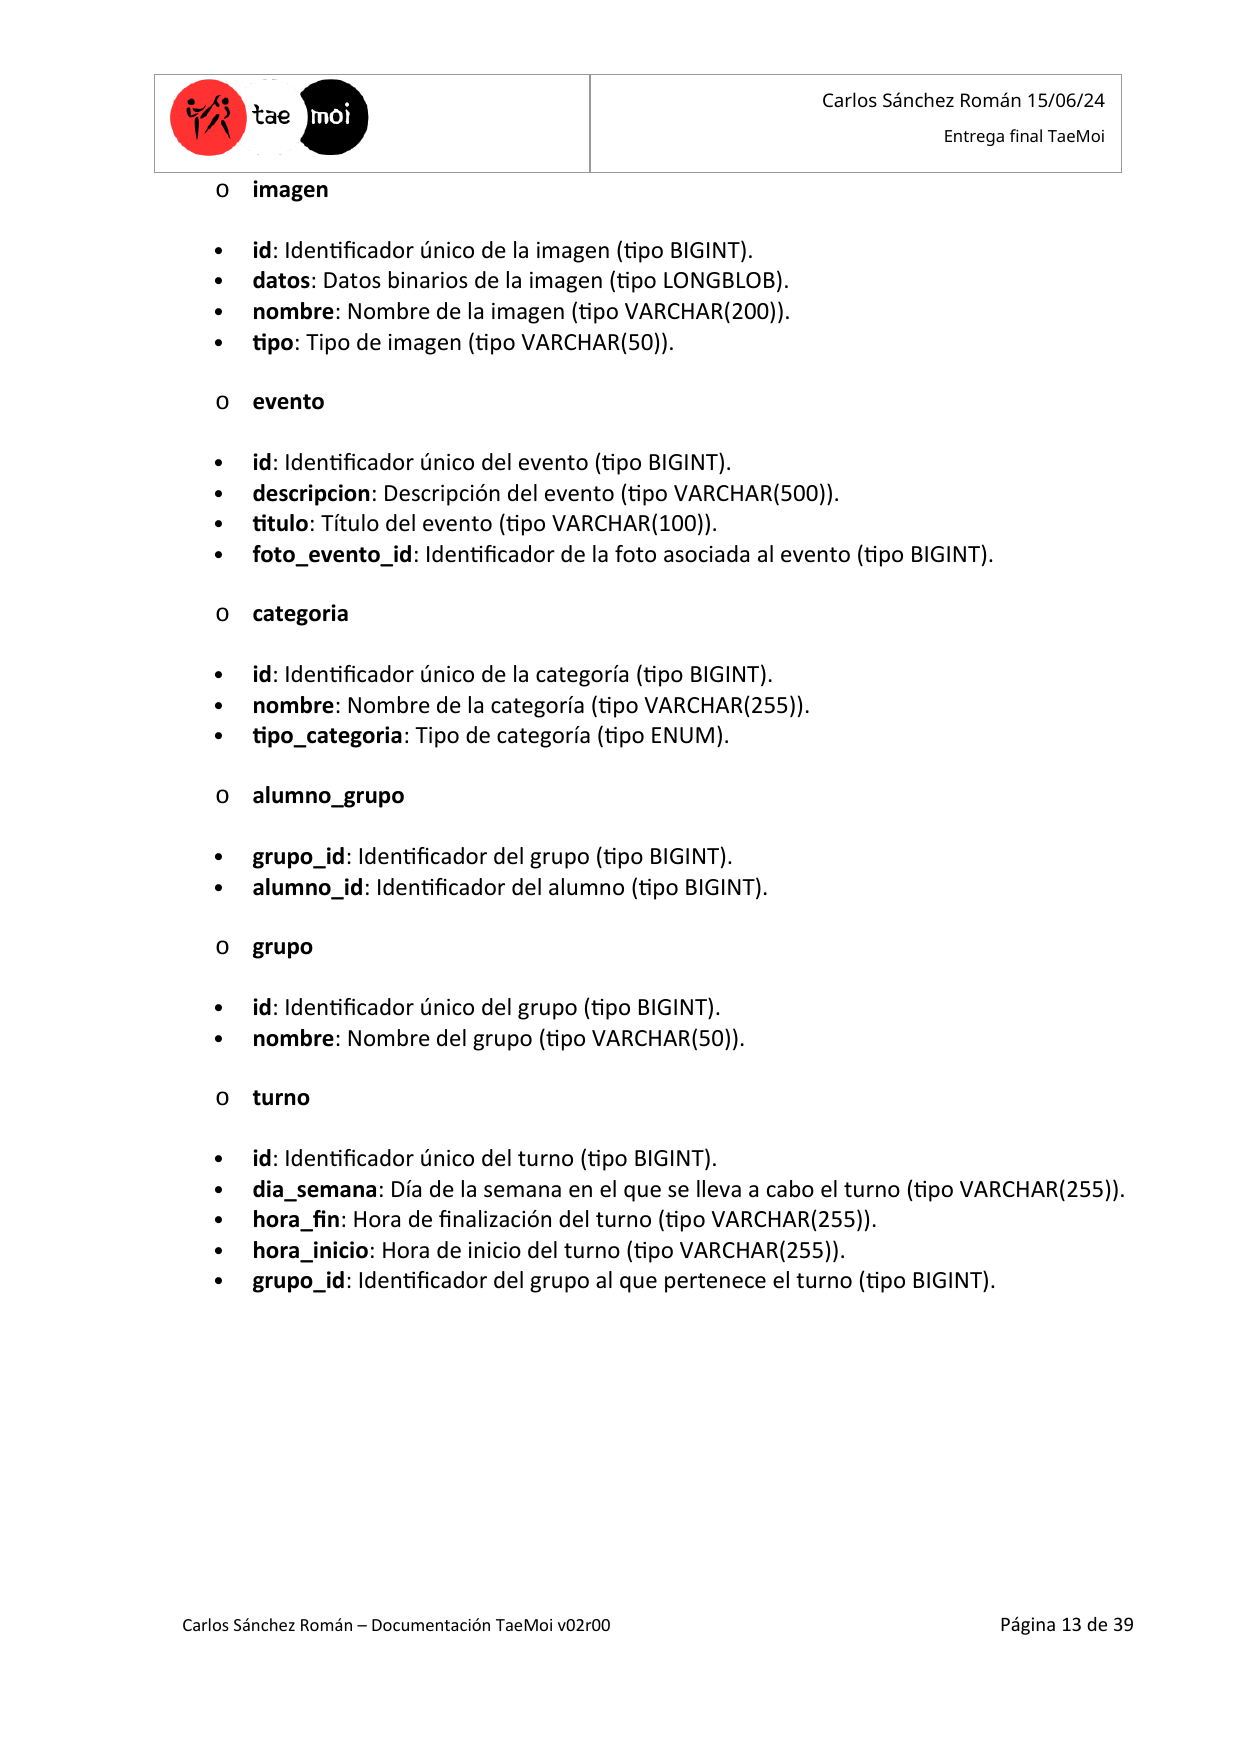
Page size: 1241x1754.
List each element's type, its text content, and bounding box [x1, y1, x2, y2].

list categoria [215, 598, 1139, 629]
list tipo_categoria: Tipo de categoría (tipo ENUM). [215, 719, 1139, 750]
list alumno_id: Identificador del alumno (tipo BIGINT). [215, 871, 1139, 901]
list datos: Datos binarios de la imagen (tipo LONGBLOB). [215, 265, 1139, 295]
list grupo [215, 930, 1139, 962]
list nombre: Nombre de la categoría (tipo VARCHAR(255)). [215, 689, 1139, 719]
list id: Identificador único de la categoría (tipo BIGINT). [215, 658, 1139, 689]
list grupo_id: Identificador del grupo al que pertenece el turno (tipo BIGINT). [215, 1264, 1139, 1295]
list tipo: Tipo de imagen (tipo VARCHAR(50)). [215, 326, 1139, 356]
list grupo_id: Identificador del grupo (tipo BIGINT). [215, 840, 1139, 871]
list id: Identificador único del evento (tipo BIGINT). [215, 446, 1139, 477]
list titulo: Título del evento (tipo VARCHAR(100)). [215, 507, 1139, 538]
list imagen [215, 160, 1139, 205]
list alumno_grupo [215, 779, 1139, 811]
list nombre: Nombre de la imagen (tipo VARCHAR(200)). [215, 295, 1139, 326]
list evento [215, 385, 1139, 417]
list id: Identificador único del grupo (tipo BIGINT). [215, 991, 1139, 1022]
list foto_evento_id: Identificador de la foto asociada al evento (tipo BIGINT). [215, 538, 1139, 568]
list descripcion: Descripción del evento (tipo VARCHAR(500)). [215, 477, 1139, 507]
list hora_inicio: Hora de inicio del turno (tipo VARCHAR(255)). [215, 1234, 1139, 1264]
list hora_fin: Hora de finalización del turno (tipo VARCHAR(255)). [215, 1203, 1139, 1234]
list dia_semana: Día de la semana en el que se lleva a cabo el turno (tipo VARCHAR(255)). [215, 1173, 1139, 1203]
list turno [215, 1082, 1139, 1113]
list id: Identificador único del turno (tipo BIGINT). [215, 1142, 1139, 1173]
list nombre: Nombre del grupo (tipo VARCHAR(50)). [215, 1022, 1139, 1052]
picture [165, 75, 372, 159]
list id: Identificador único de la imagen (tipo BIGINT). [215, 234, 1139, 265]
